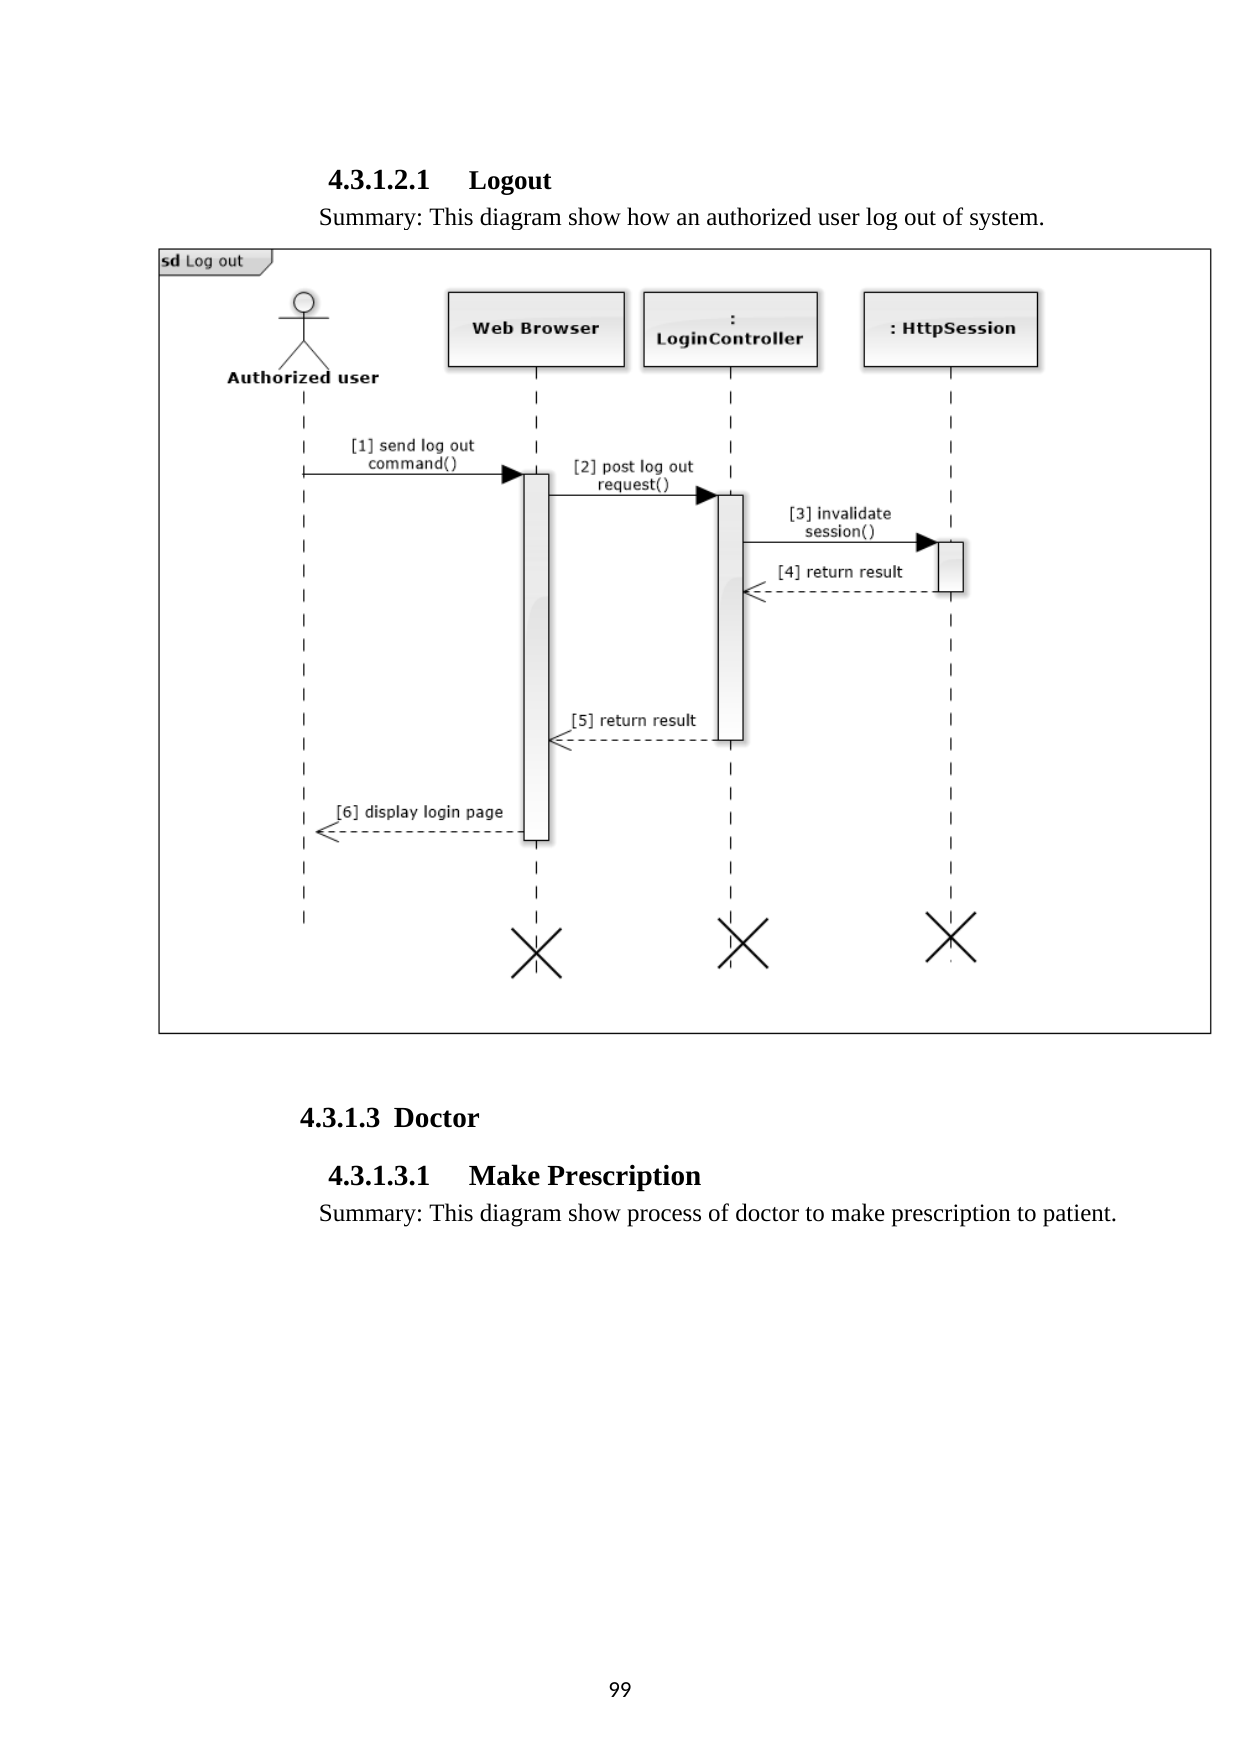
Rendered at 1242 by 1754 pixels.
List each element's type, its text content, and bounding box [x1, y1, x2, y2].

text Summary: This diagram show how an authorized user log out of system. [244, 202, 1146, 230]
text Summary: This diagram show process of doctor to make prescription to patient. [319, 1198, 1146, 1227]
picture [140, 230, 1230, 1075]
subtitle Logout [328, 162, 1146, 196]
subtitle Doctor [300, 1100, 1146, 1133]
subtitle Make Prescription [328, 1158, 1146, 1192]
